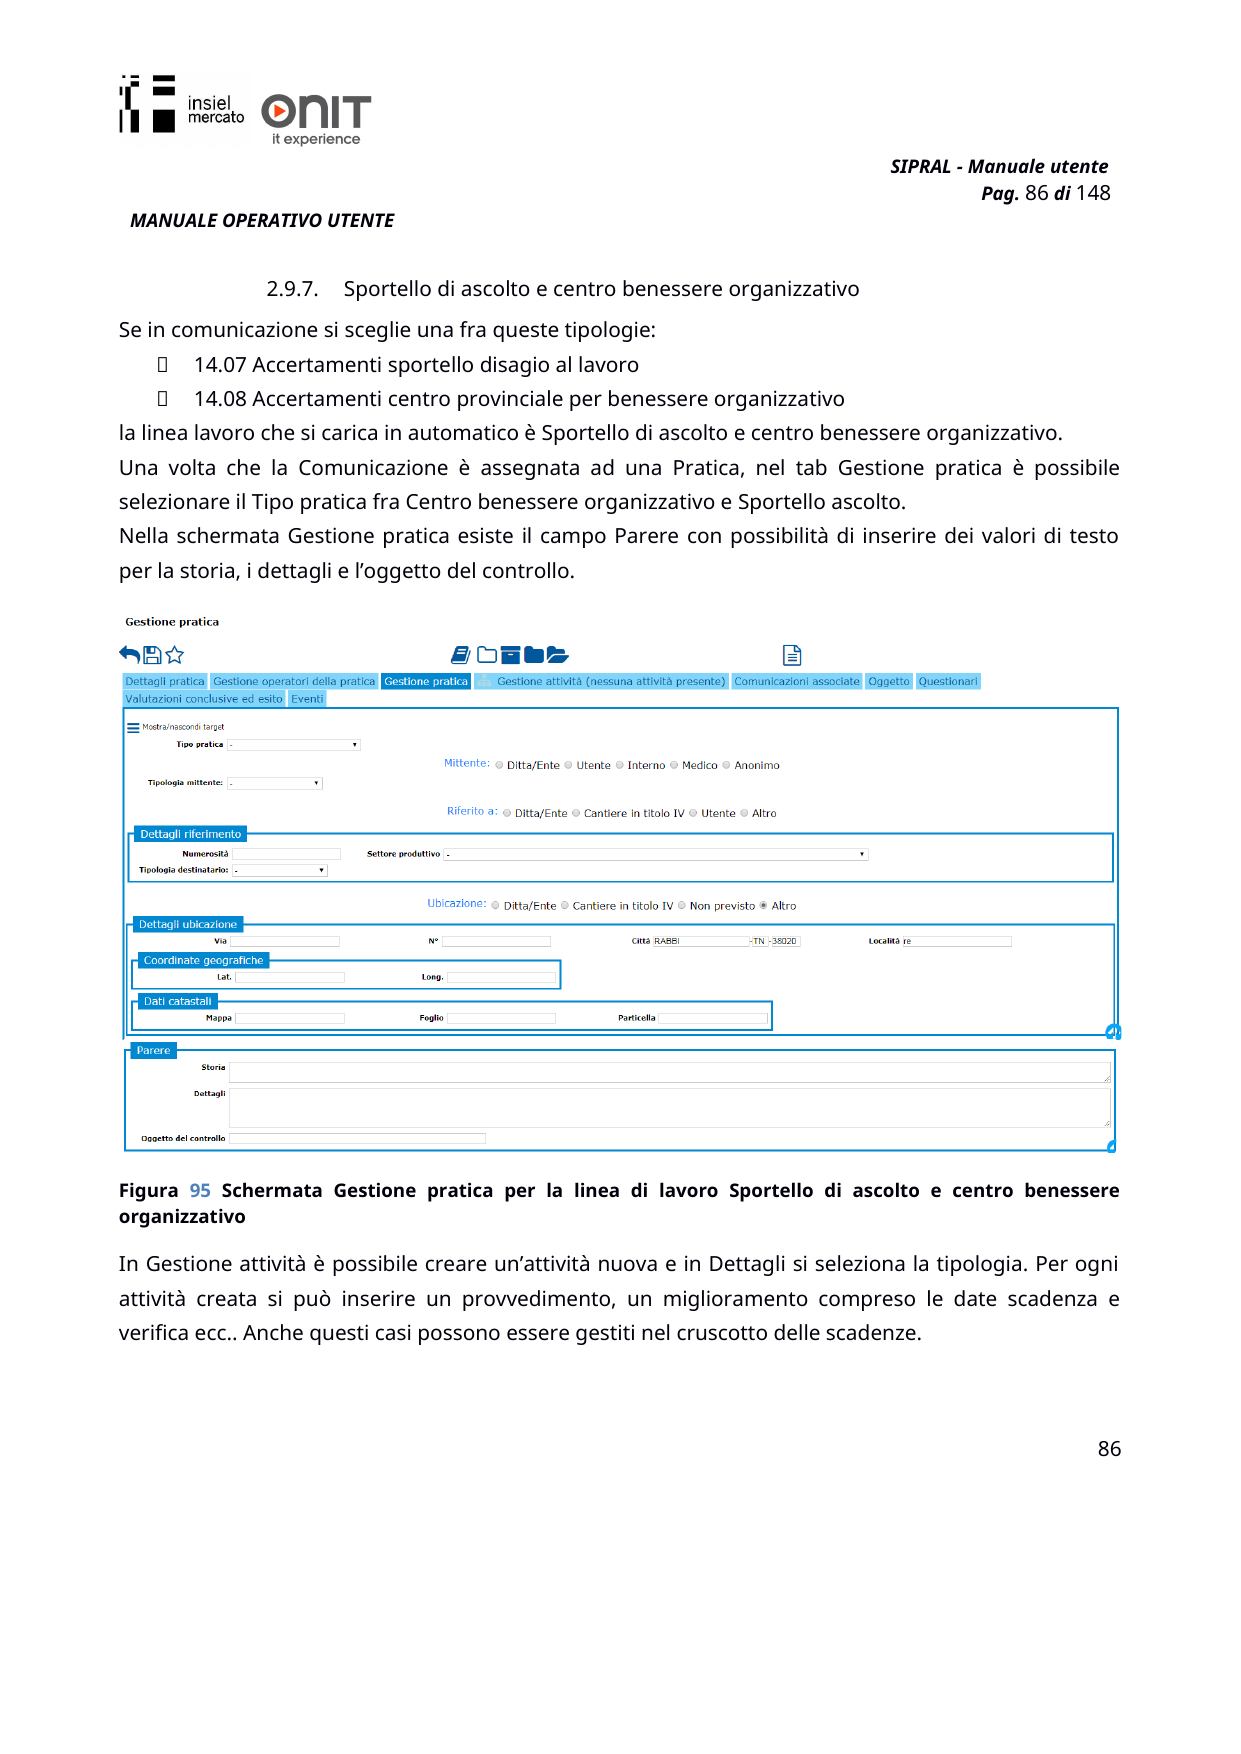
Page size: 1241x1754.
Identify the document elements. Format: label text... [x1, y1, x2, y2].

picture [118, 73, 252, 149]
text Figura 95 Schermata Gestione pratica per la linea di lavoro Sportello di ascolto e centro benessere organizzativo [119, 1178, 1121, 1229]
text Nella schermata Gestione pratica esiste il campo Parere con possibilità di inserire dei valori di testo per la storia, i dettagli e l’oggetto del controllo. [119, 522, 1121, 584]
subtitle Sportello di ascolto e centro benessere organizzativo [168, 274, 1121, 303]
text la linea lavoro che si carica in automatico è Sportello di ascolto e centro benessere organizzativo. [119, 418, 1121, 447]
text Se in comunicazione si sceglie una fra queste tipologie: [119, 315, 1121, 344]
text In Gestione attività è possibile creare un’attività nuova e in Dettagli si seleziona la tipologia. Per ogni attività creata si può inserire un provvedimento, un miglioramento compreso le date scadenza e verifica ecc.. Anche questi casi possono essere gestiti nel cruscotto delle scadenze. [119, 1249, 1121, 1347]
picture [257, 91, 376, 149]
picture [119, 615, 1122, 1153]
list 14.08 Accertamenti centro provinciale per benessere organizzativo [156, 384, 1121, 412]
text Una volta che la Comunicazione è assegnata ad una Pratica, nel tab Gestione pratica è possibile selezionare il Tipo pratica fra Centro benessere organizzativo e Sportello ascolto. [119, 453, 1121, 516]
list 14.07 Accertamenti sportello disagio al lavoro [156, 350, 1121, 378]
